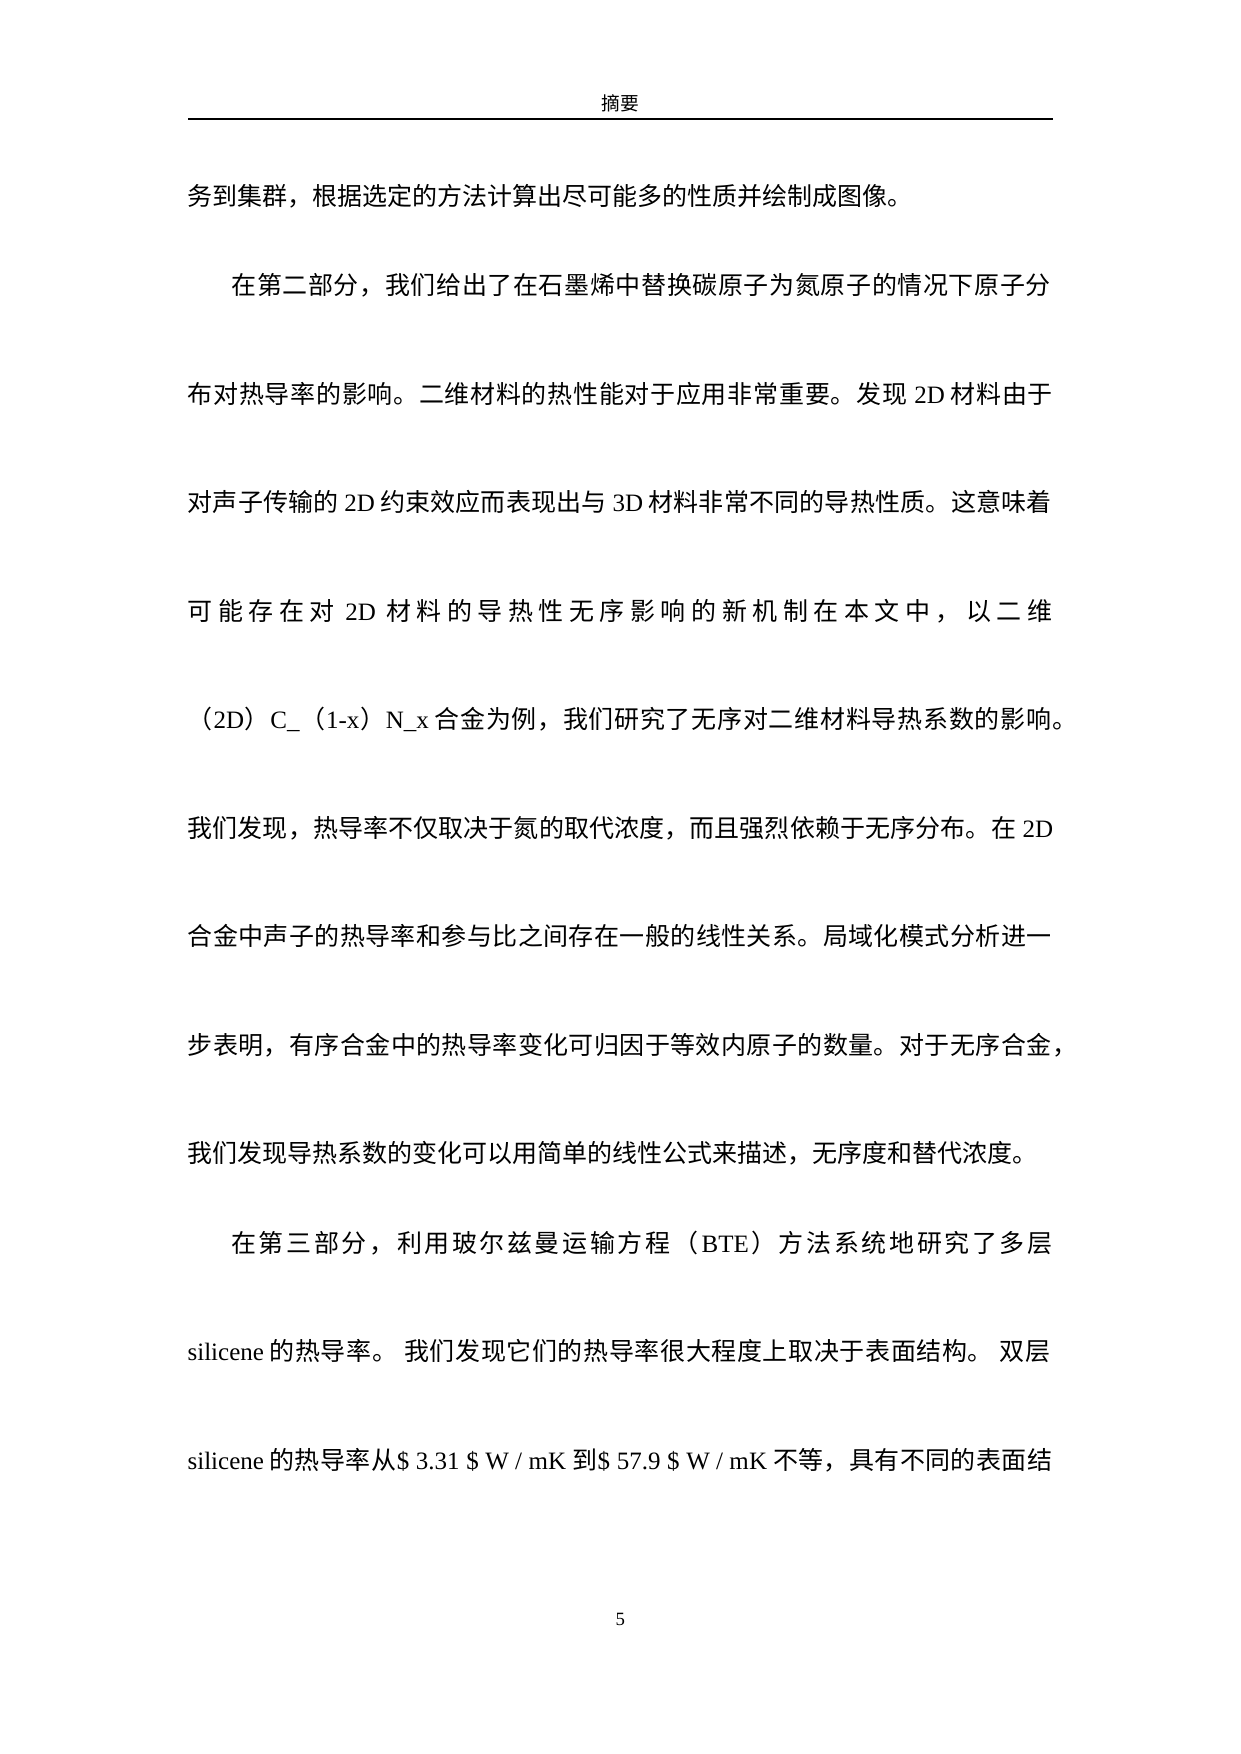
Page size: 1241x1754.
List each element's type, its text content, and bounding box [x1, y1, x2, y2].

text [187, 1209, 1053, 1491]
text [187, 162, 1053, 227]
text 在第二部分，我们给出了在石墨烯中替换碳原子为氮原子的情况下原子分布对热导率的影响。二维材料的热性能对于应用非常重要。发现2D材料由于对声子传输的2D约束效应而表现出与3D材料非常不同的导热性质。这意味着可能存在对2D材料的导热性无序影响的新机制在本文中，以二维（2D）C_（1-x）N_x合金为例，我们研究了无序对二维材料导热系数的影响。我们发现，热导率不仅取决于氮的取代浓度，而且强烈依赖于无序分布。在2D合金中声子的热导率和参与比之间存在一般的线性关系。局域化模式分析进一步表明，有序合金中的热导率变化可归因于等效内原子的数量。对于无序合金，我们发现导热系数的变化可以用简单的线性公式来描述，无序度和替代浓度。 [187, 251, 1053, 1184]
